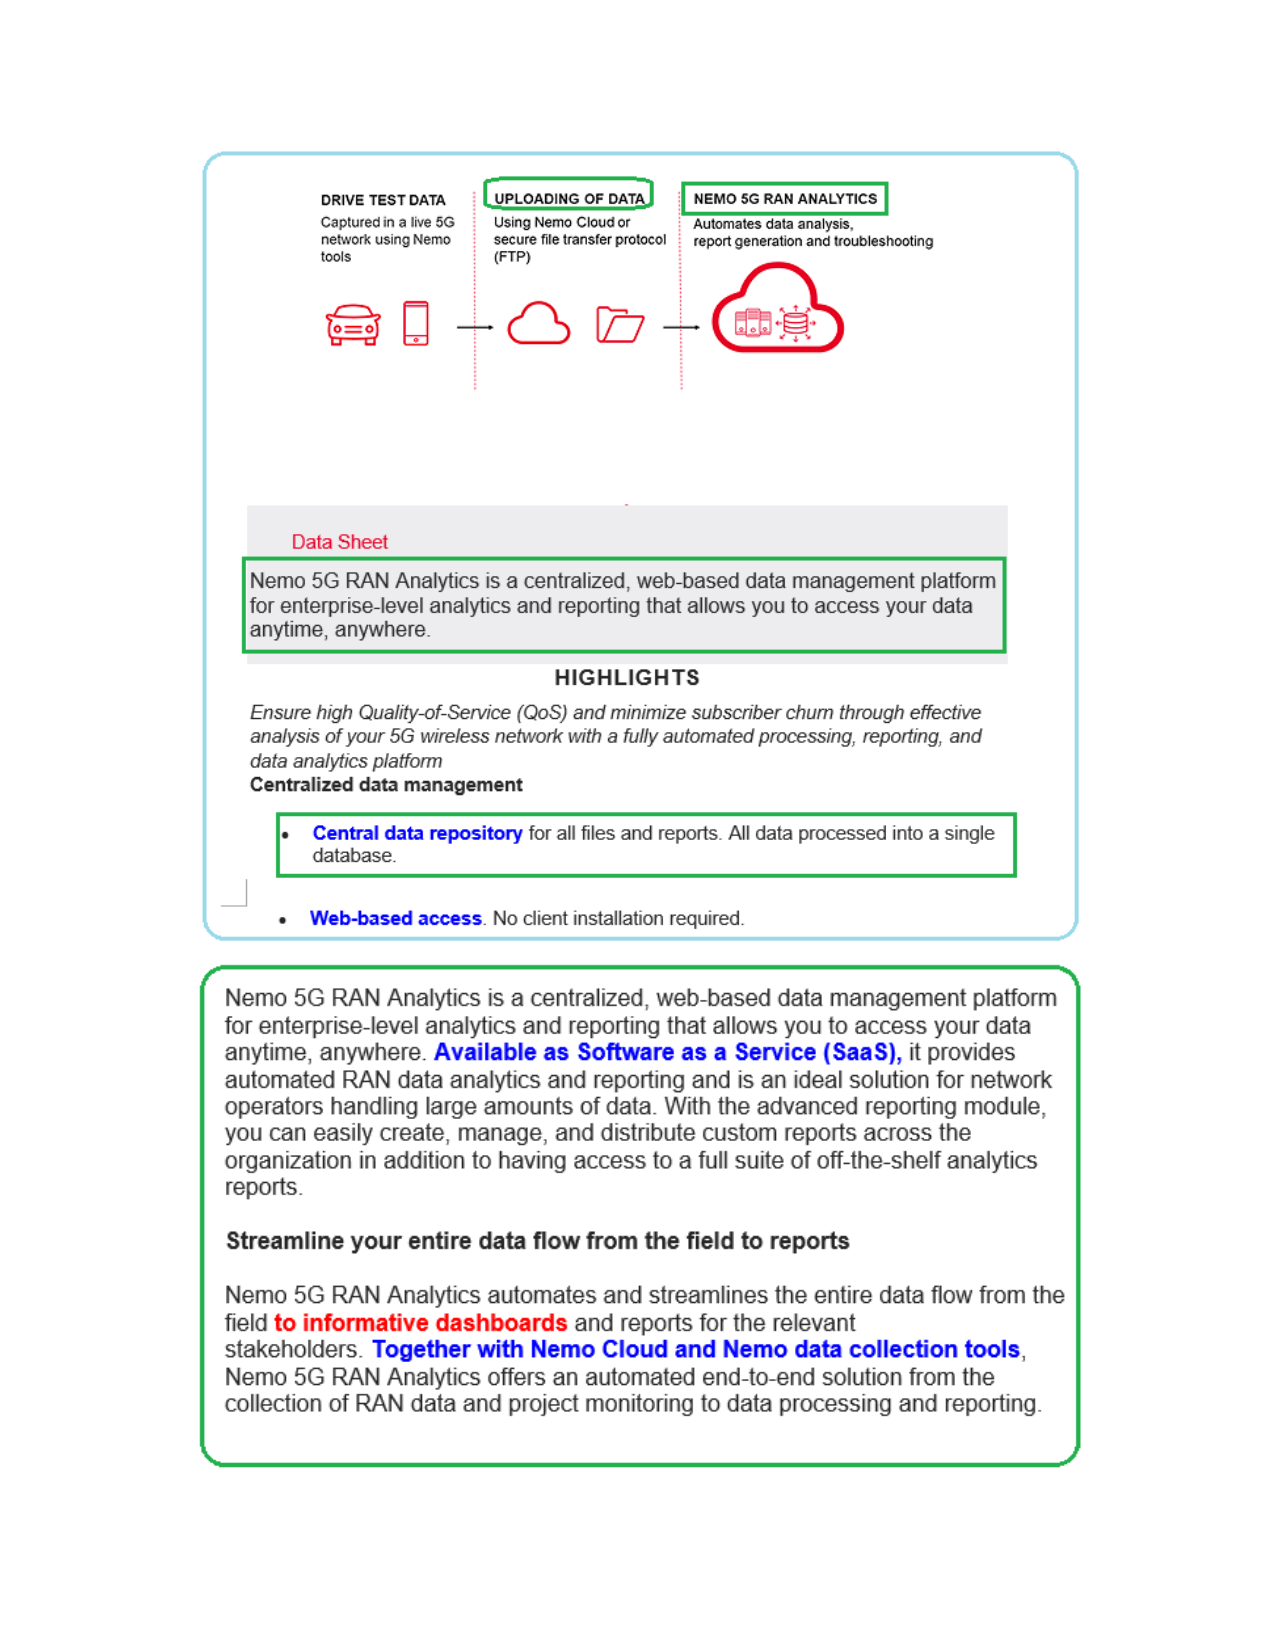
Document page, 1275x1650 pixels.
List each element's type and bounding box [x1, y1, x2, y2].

picture [187, 150, 1088, 954]
picture [187, 955, 1088, 1485]
